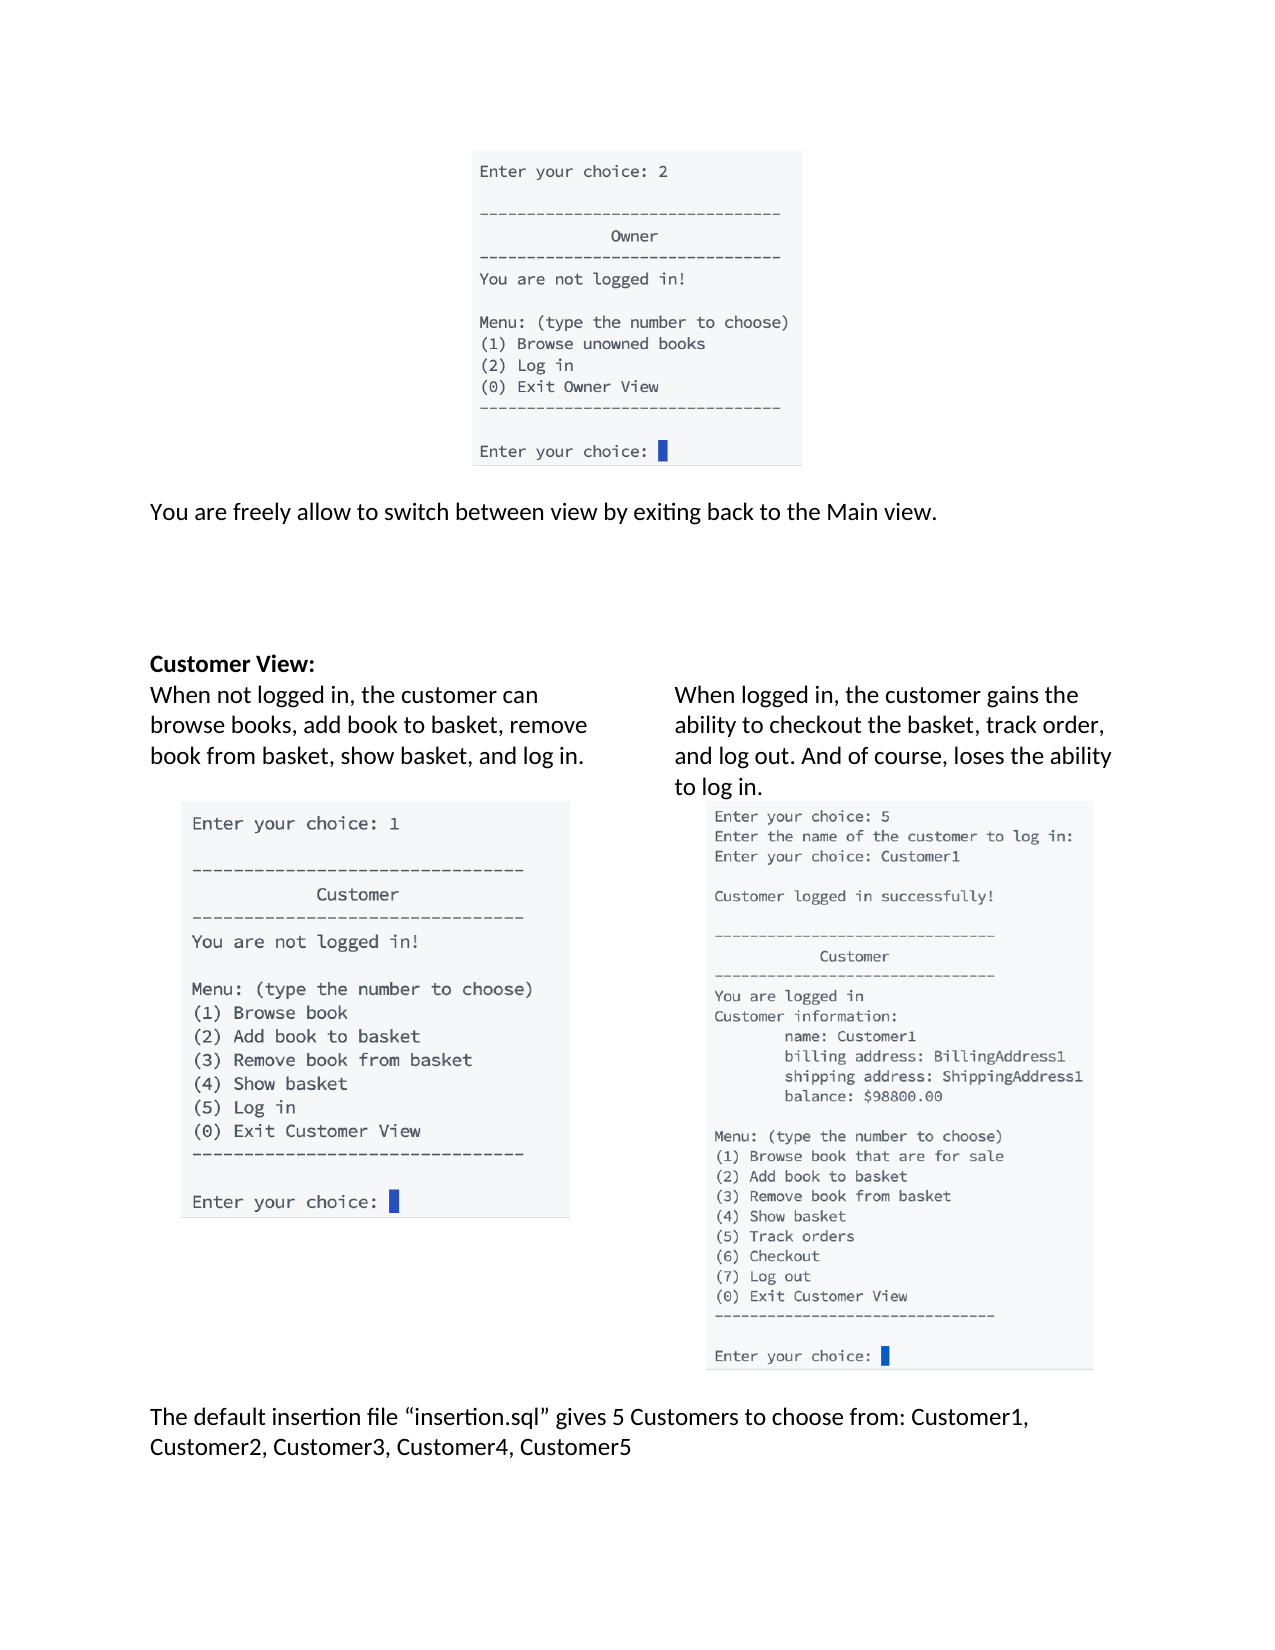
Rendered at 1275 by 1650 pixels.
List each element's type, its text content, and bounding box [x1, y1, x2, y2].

picture [706, 801, 1094, 1371]
text You are freely allow to switch between view by exiting back to the Main view. [150, 496, 1125, 527]
text The default insertion file “insertion.sql” gives 5 Customers to choose from: Customer1, Customer2, Customer3, Customer4, Customer5 [150, 1401, 1125, 1462]
text Customer View: [150, 649, 1125, 679]
picture [180, 801, 570, 1218]
picture [472, 150, 803, 466]
text When logged in, the customer gains the ability to checkout the basket, track order, and log out. And of course, loses the ability to log in. [674, 679, 1125, 801]
text When not logged in, the customer can browse books, add book to basket, remove book from basket, show basket, and log in. [150, 679, 601, 771]
